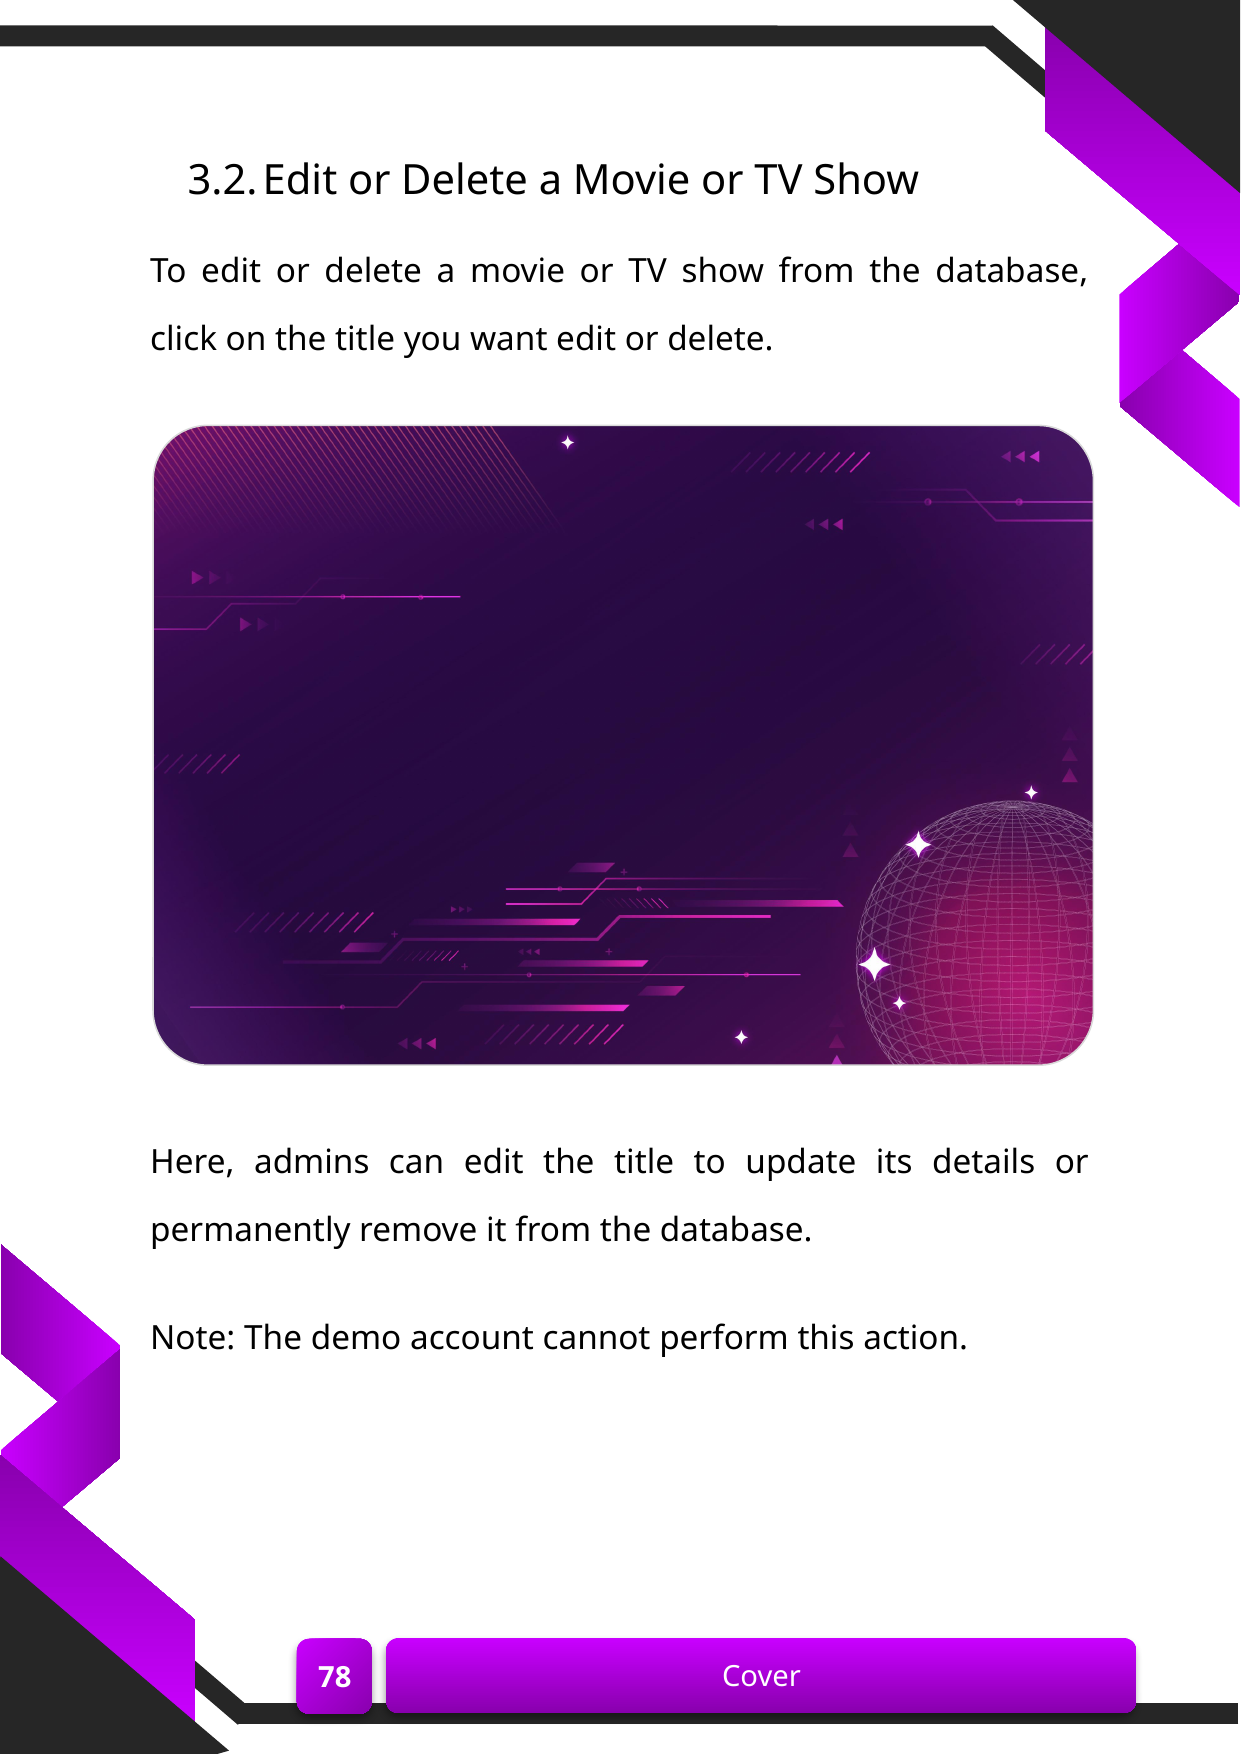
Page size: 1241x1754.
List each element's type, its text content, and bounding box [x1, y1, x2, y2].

text Note: The demo account cannot perform this action. [150, 1313, 1090, 1359]
text To edit or delete a movie or TV show from the database, click on the title you want edit or delete. [150, 246, 1090, 360]
subtitle Edit or Delete a Movie or TV Show [187, 150, 1090, 207]
picture [154, 427, 1092, 1064]
text Here, admins can edit the title to update its details or permanently remove it from the database. [150, 1138, 1090, 1251]
